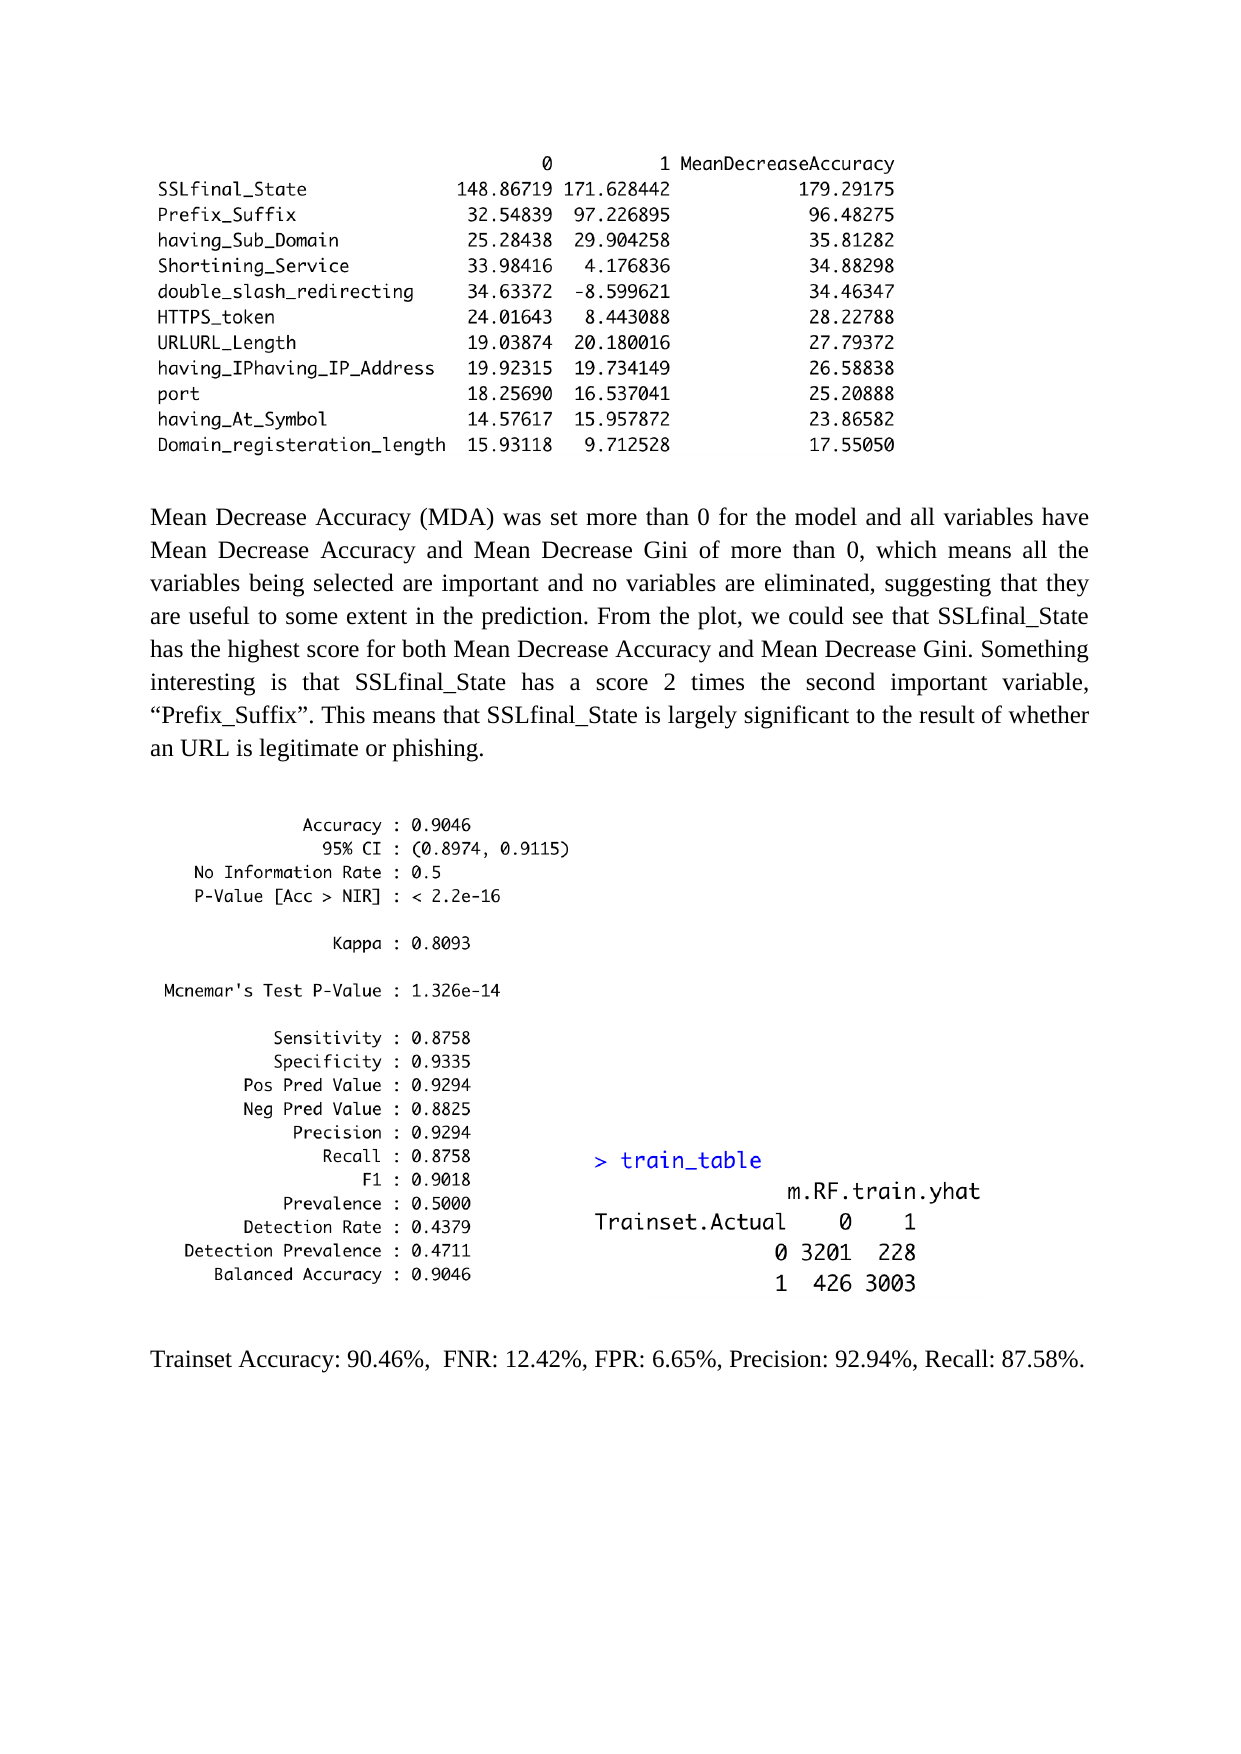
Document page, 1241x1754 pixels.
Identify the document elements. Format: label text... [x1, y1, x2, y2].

text Trainset Accuracy: 90.46%, FNR: 12.42%, FPR: 6.65%, Precision: 92.94%, Recall: 87.58%. [150, 1344, 1090, 1373]
picture [150, 808, 991, 1298]
picture [150, 150, 901, 457]
text Mean Decrease Accuracy (MDA) was set more than 0 for the model and all variables have Mean Decrease Accuracy and Mean Decrease Gini of more than 0, which means all the variables being selected are important and no variables are eliminated, suggesting that they are useful to some extent in the prediction. From the plot, we could see that SSLfinal_State has the highest score for both Mean Decrease Accuracy and Mean Decrease Gini. Something interesting is that SSLfinal_State has a score 2 times the second important variable, “Prefix_Suffix”. This means that SSLfinal_State is largely significant to the result of whether an URL is legitimate or phishing. [150, 502, 1090, 762]
